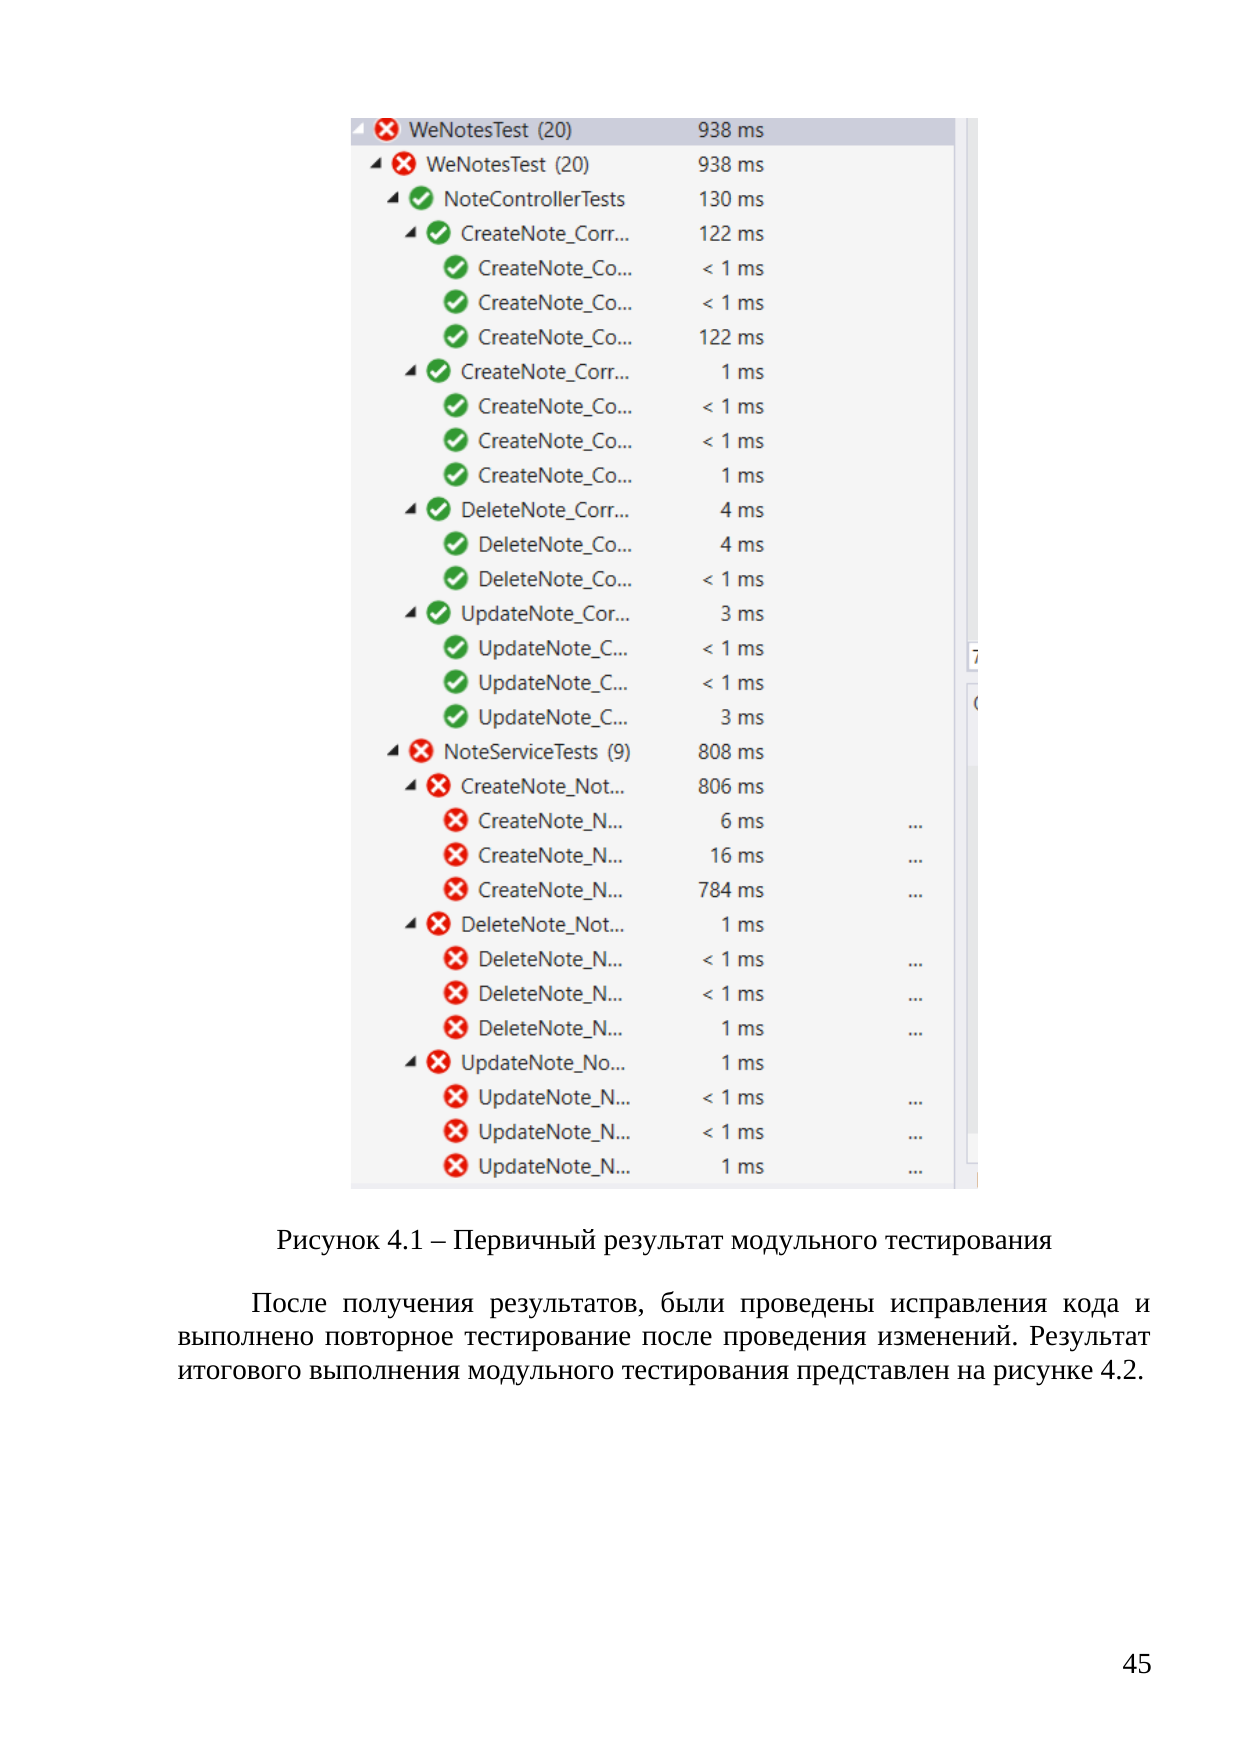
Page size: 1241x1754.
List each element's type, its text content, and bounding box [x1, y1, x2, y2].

text Рисунок 4.1 – Первичный результат модульного тестирования [177, 1222, 1152, 1256]
text После получения результатов, были проведены исправления кода и выполнено повторное тестирование после проведения изменений. Результат итогового выполнения модульного тестирования представлен на рисунке 4.2. [177, 1285, 1152, 1385]
picture [350, 118, 978, 1189]
